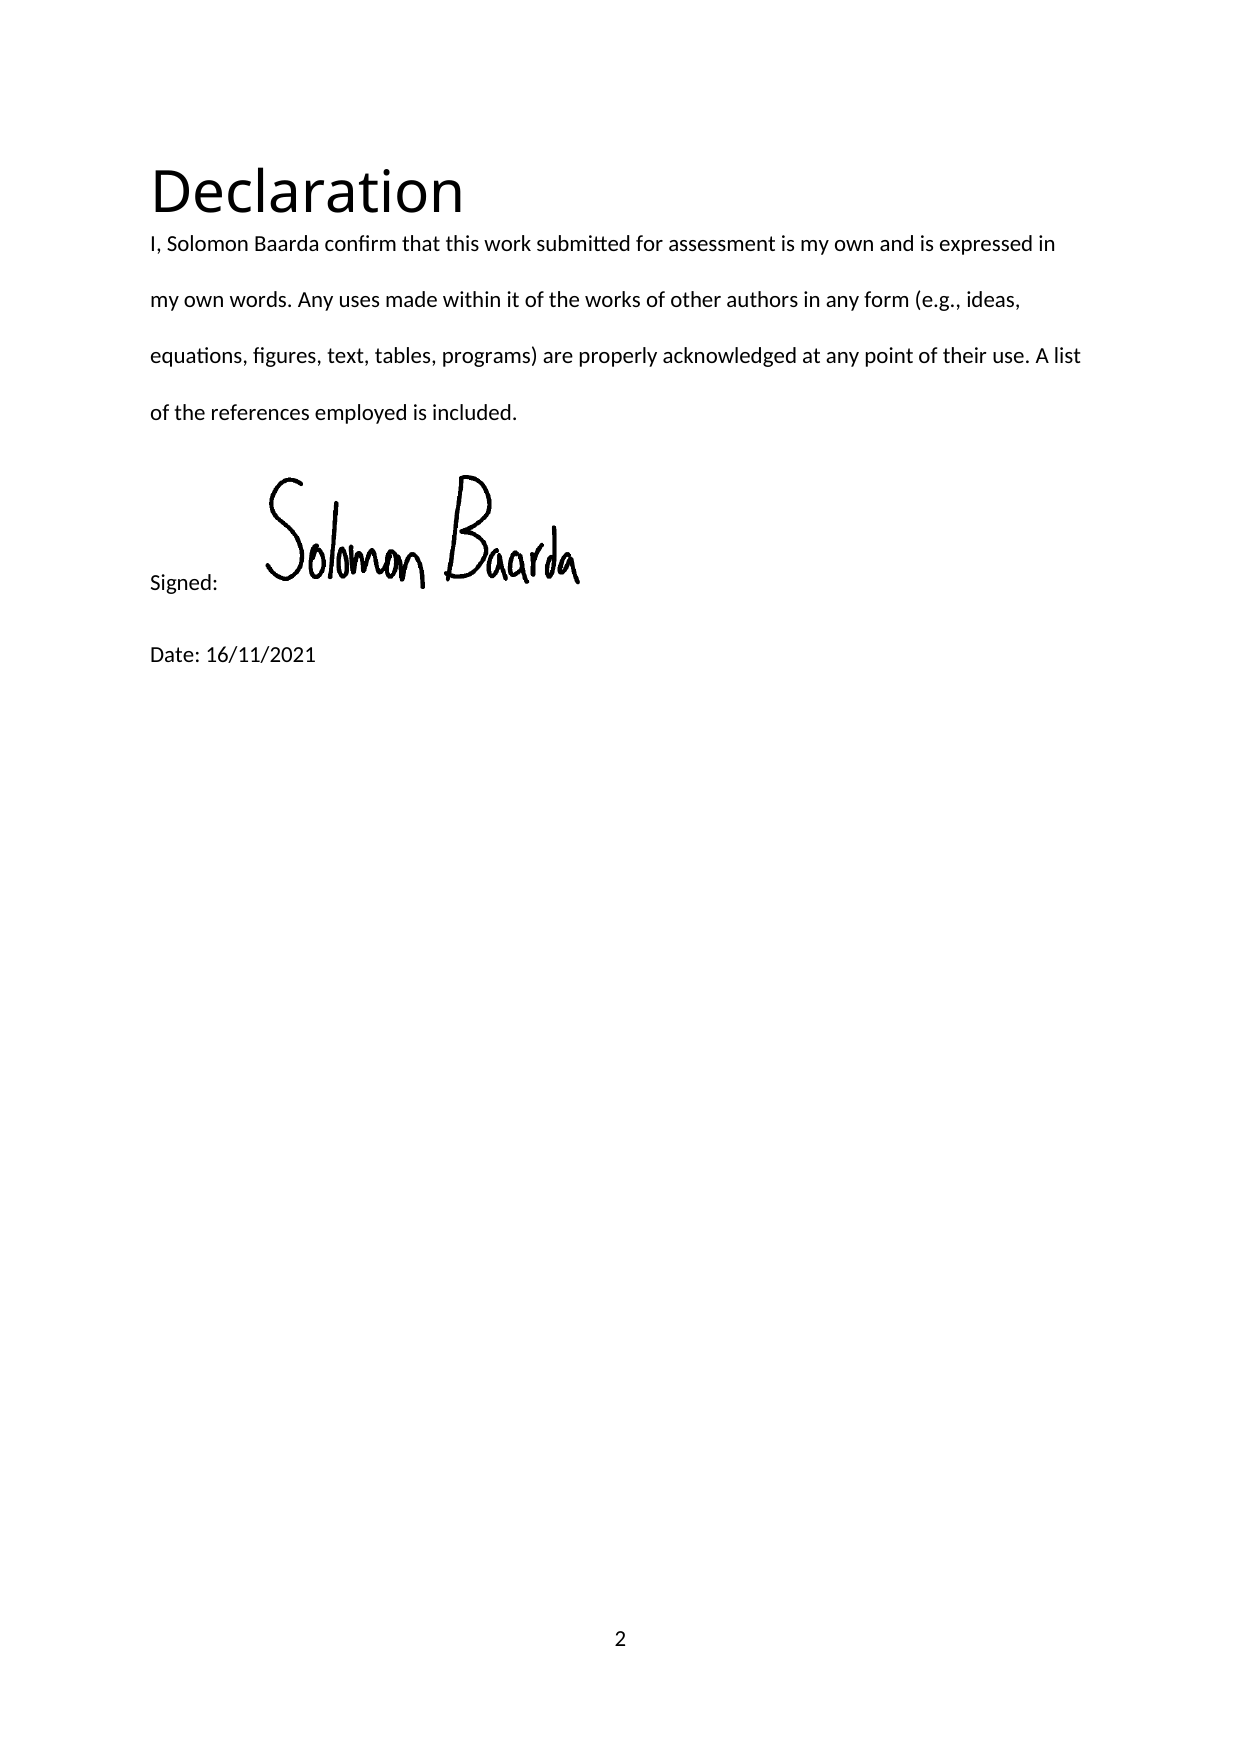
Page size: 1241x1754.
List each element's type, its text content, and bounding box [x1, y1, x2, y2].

title Declaration [150, 150, 1090, 229]
text Date: 16/11/2021 [150, 640, 1090, 668]
text I, Solomon Baarda confirm that this work submitted for assessment is my own and is expressed in my own words. Any uses made within it of the works of other authors in any form (e.g., ideas, equations, figures, text, tables, programs) are properly acknowledged at any point of their use. A list of the references employed is included. [150, 229, 1090, 426]
picture [223, 470, 673, 590]
